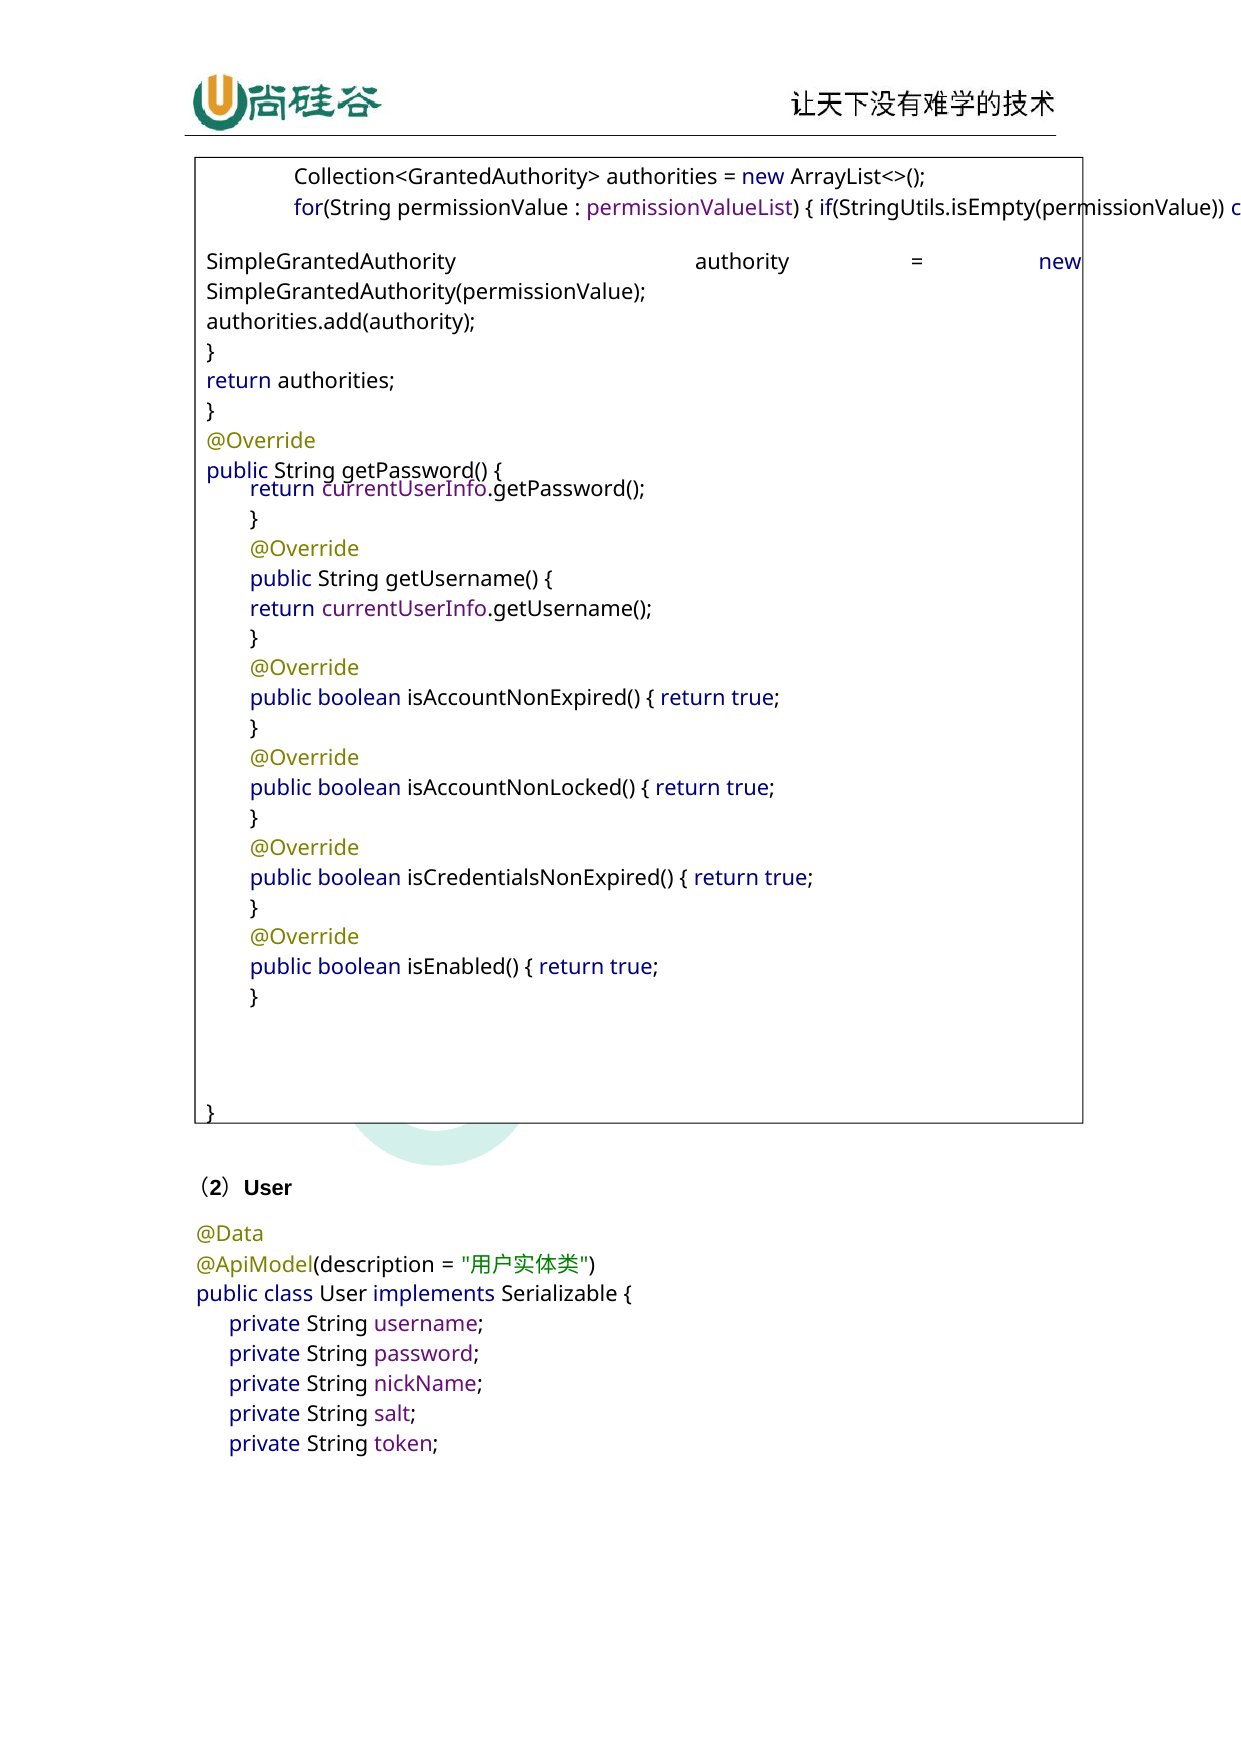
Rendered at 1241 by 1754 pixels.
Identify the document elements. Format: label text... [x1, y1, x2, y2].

picture [336, 1124, 877, 1166]
picture [184, 73, 1057, 136]
text （2）User [187, 1172, 1186, 1202]
